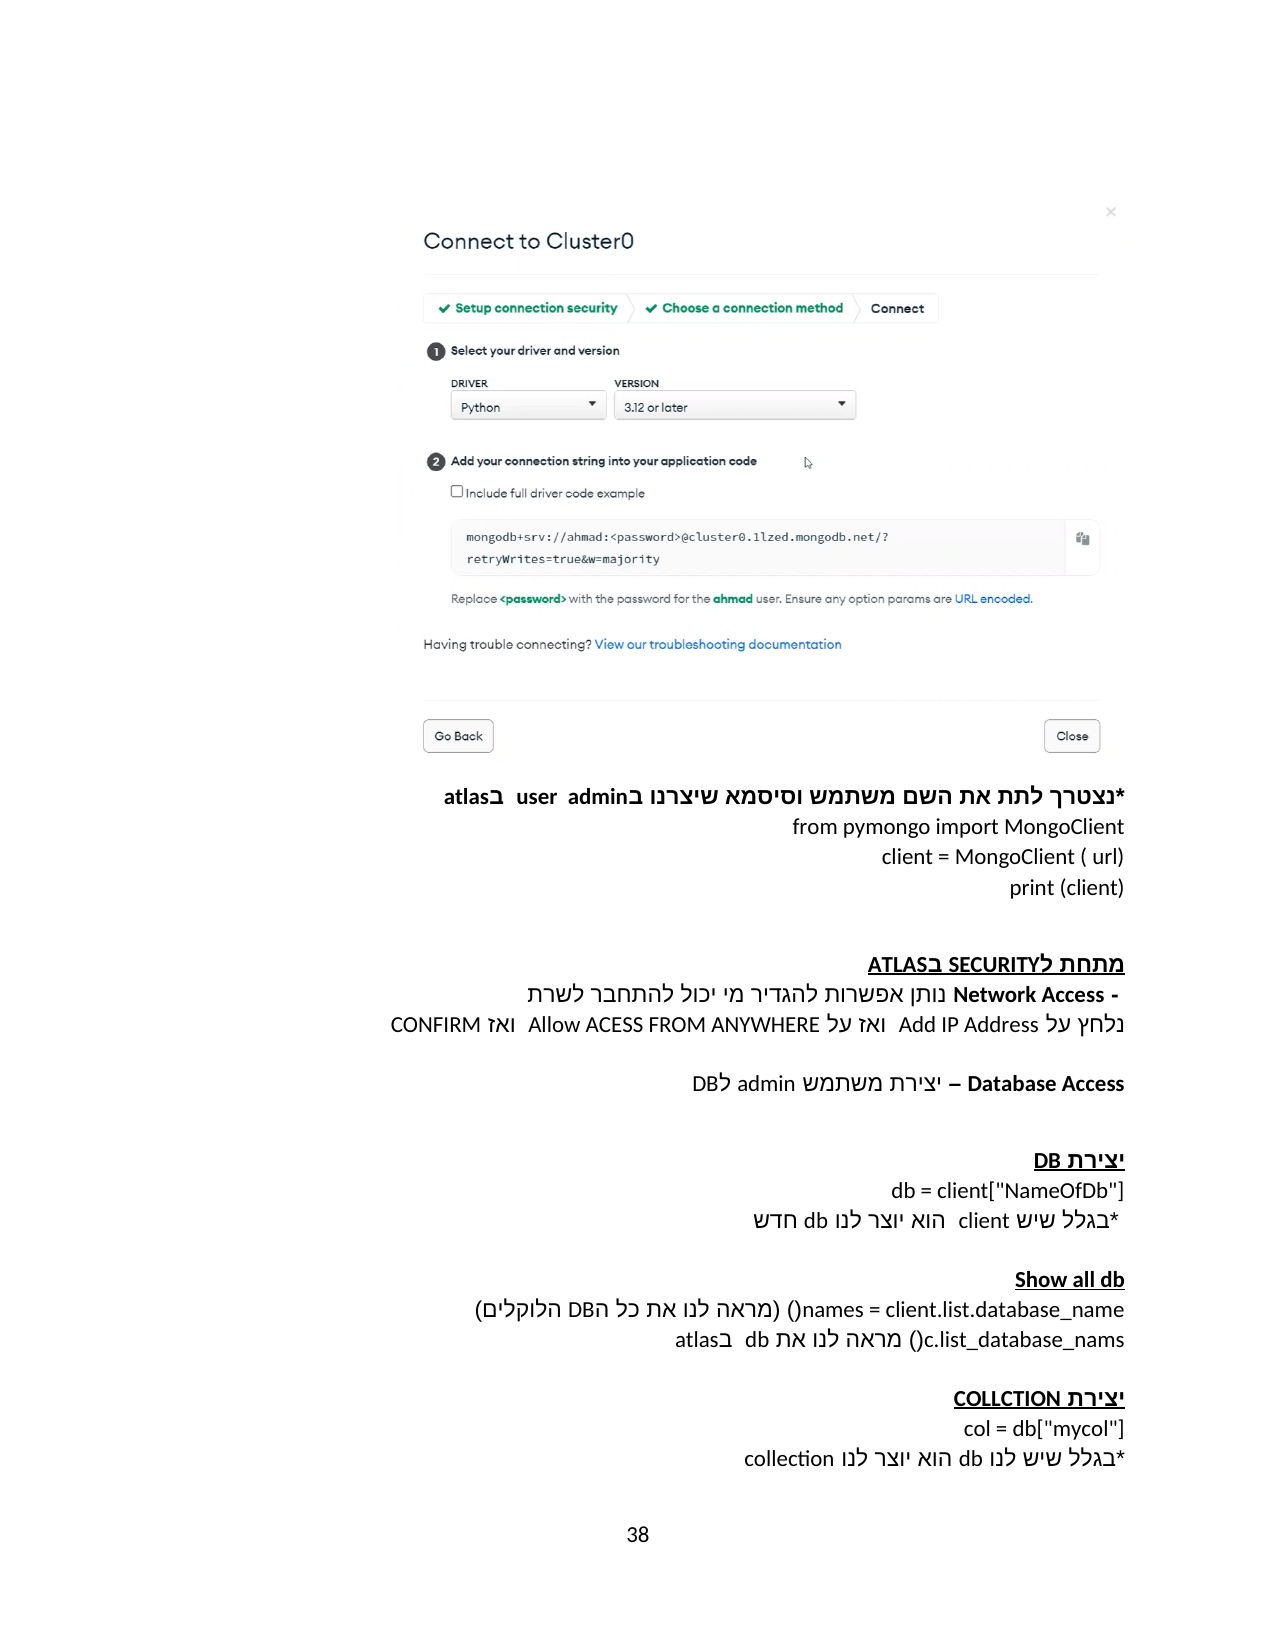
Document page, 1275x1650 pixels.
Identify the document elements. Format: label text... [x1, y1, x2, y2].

text מתחת לSECURITY בATLAS - Network Access נותן אפשרות להגדיר מי יכול להתחבר לשרת נלחץ על Add IP Address ואז על Allow ACESS FROM ANYWHERE ואז CONFIRM Database Access – יצירת משתמש admin לDB [150, 950, 1125, 1127]
picture [397, 206, 1125, 764]
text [150, 1146, 1125, 1472]
text *נצטרך לתת את השם משתמש וסיסמא שיצרנו בuser admin בatlas from pymongo import MongoClient client = MongoClient ( url) print (client) [150, 782, 1125, 931]
